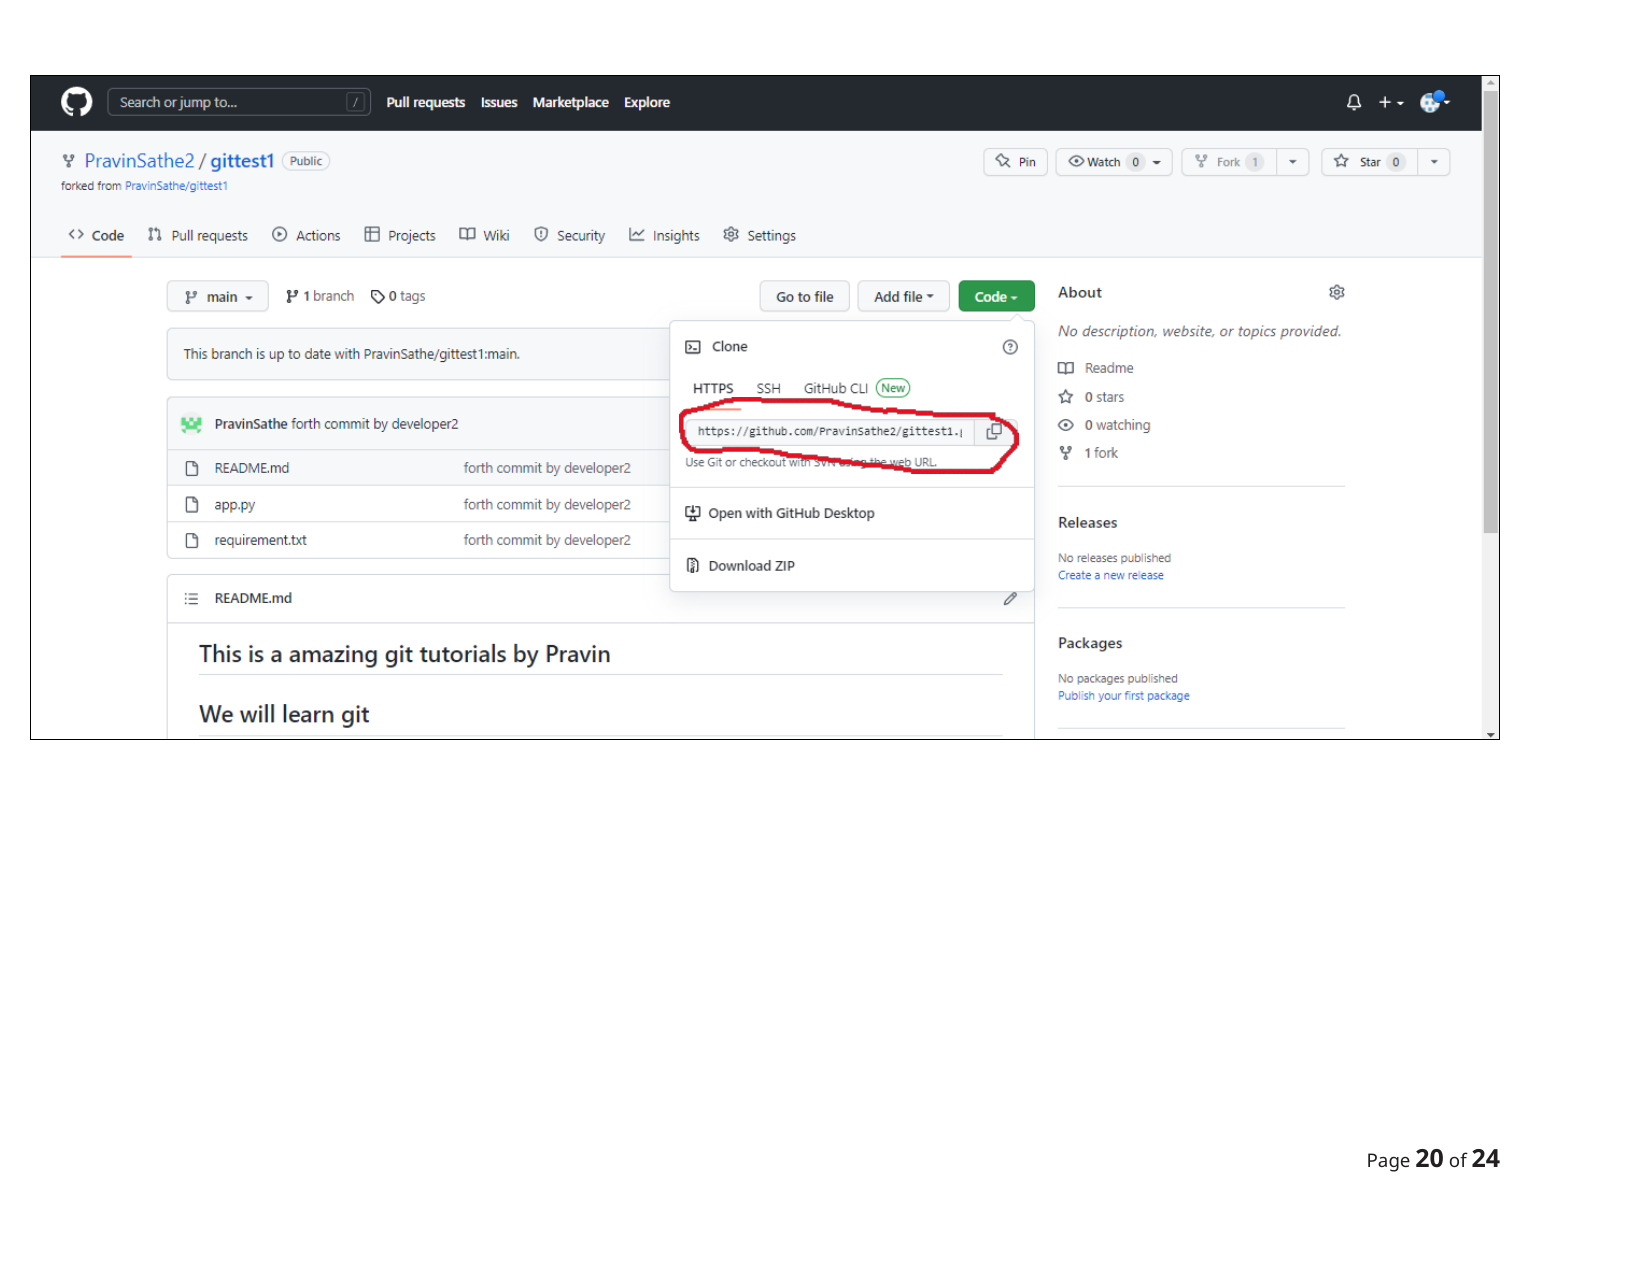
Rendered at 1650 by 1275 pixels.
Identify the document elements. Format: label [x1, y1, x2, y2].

picture [31, 76, 1499, 739]
